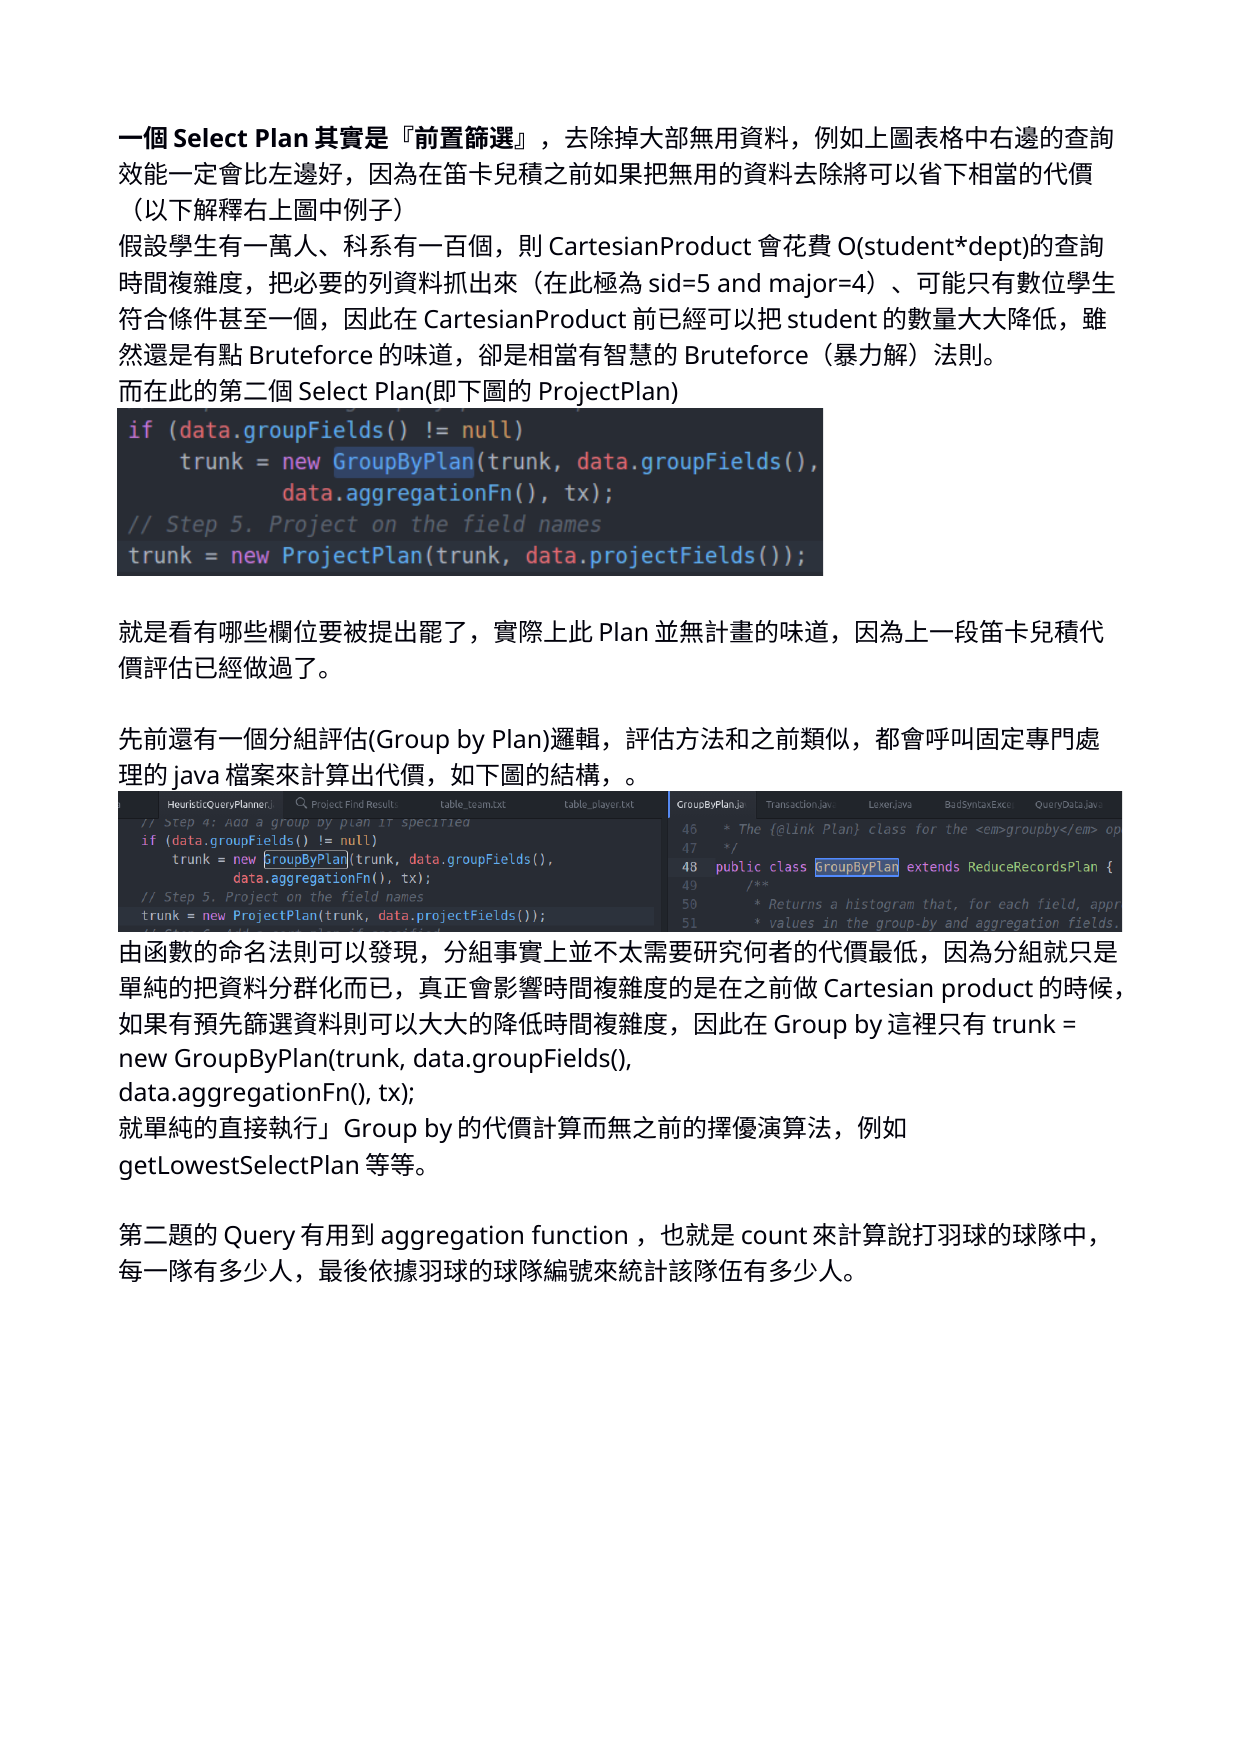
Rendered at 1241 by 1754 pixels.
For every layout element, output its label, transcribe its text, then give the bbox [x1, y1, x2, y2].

text 就單純的直接執行」Group by的代價計算而無之前的擇優演算法，例如getLowestSelectPlan等等。 [118, 1109, 1122, 1181]
text data.aggregationFn(), tx); [118, 1075, 1122, 1109]
picture [118, 791, 1123, 932]
picture [117, 408, 824, 576]
text 而在此的第二個Select Plan(即下圖的ProjectPlan) [118, 372, 1122, 408]
text 先前還有一個分組評估(Group by Plan)邏輯，評估方法和之前類似，都會呼叫固定專門處理的java檔案來計算出代價，如下圖的結構，。 [118, 719, 1122, 791]
text 剛剛第一個Select Plan其實是『前置篩選』，去除掉大部無用資料，例如上圖表格中右邊的查詢效能一定會比左邊好，因為在笛卡兒積之前如果把無用的資料去除將可以省下相當的代價（以下解釋右上圖中例子） [118, 118, 1122, 227]
text 第二題的Query有用到aggregation function ，也就是count來計算說打羽球的球隊中，每一隊有多少人，最後依據羽球的球隊編號來統計該隊伍有多少人。 [118, 1215, 1122, 1288]
text 就是看有哪些欄位要被提出罷了，實際上此Plan並無計畫的味道，因為上一段笛卡兒積代價評估已經做過了。 [118, 612, 1122, 685]
text 由函數的命名法則可以發現，分組事實上並不太需要研究何者的代價最低，因為分組就只是單純的把資料分群化而已，真正會影響時間複雜度的是在之前做Cartesian product的時候，如果有預先篩選資料則可以大大的降低時間複雜度，因此在Group by這裡只有trunk = new GroupByPlan(trunk, data.groupFields(), [118, 932, 1122, 1075]
text 假設學生有一萬人、科系有一百個，則CartesianProduct會花費O(student*dept)的查詢時間複雜度，把必要的列資料抓出來（在此極為sid=5 and major=4）、可能只有數位學生符合條件甚至一個，因此在CartesianProduct前已經可以把student的數量大大降低，雖然還是有點Bruteforce的味道，卻是相當有智慧的Bruteforce（暴力解）法則。 [118, 227, 1122, 372]
